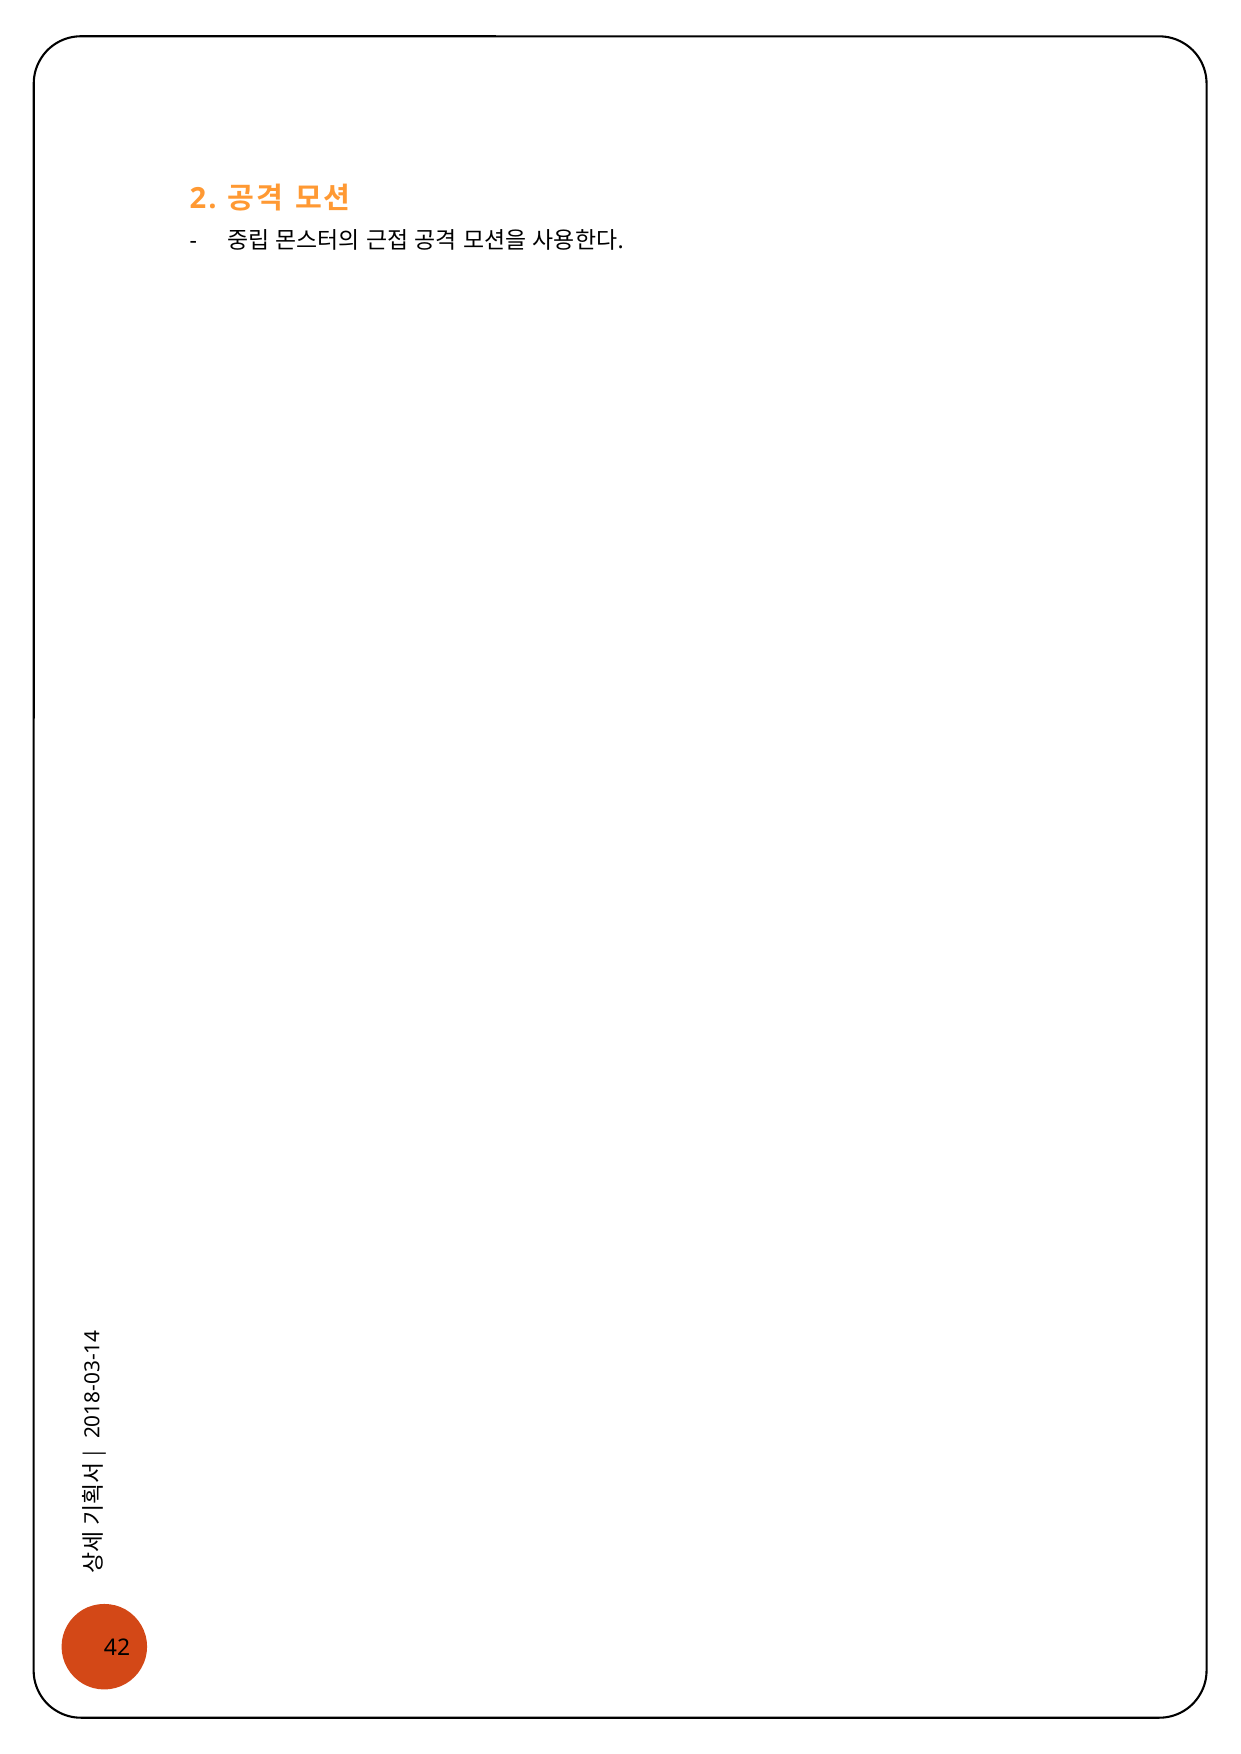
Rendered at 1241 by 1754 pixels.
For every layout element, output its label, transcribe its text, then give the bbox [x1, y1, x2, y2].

list 중립 몬스터의 근접 공격 모션을 사용한다. [189, 222, 1092, 255]
subtitle 공격 모션 [189, 175, 1092, 217]
